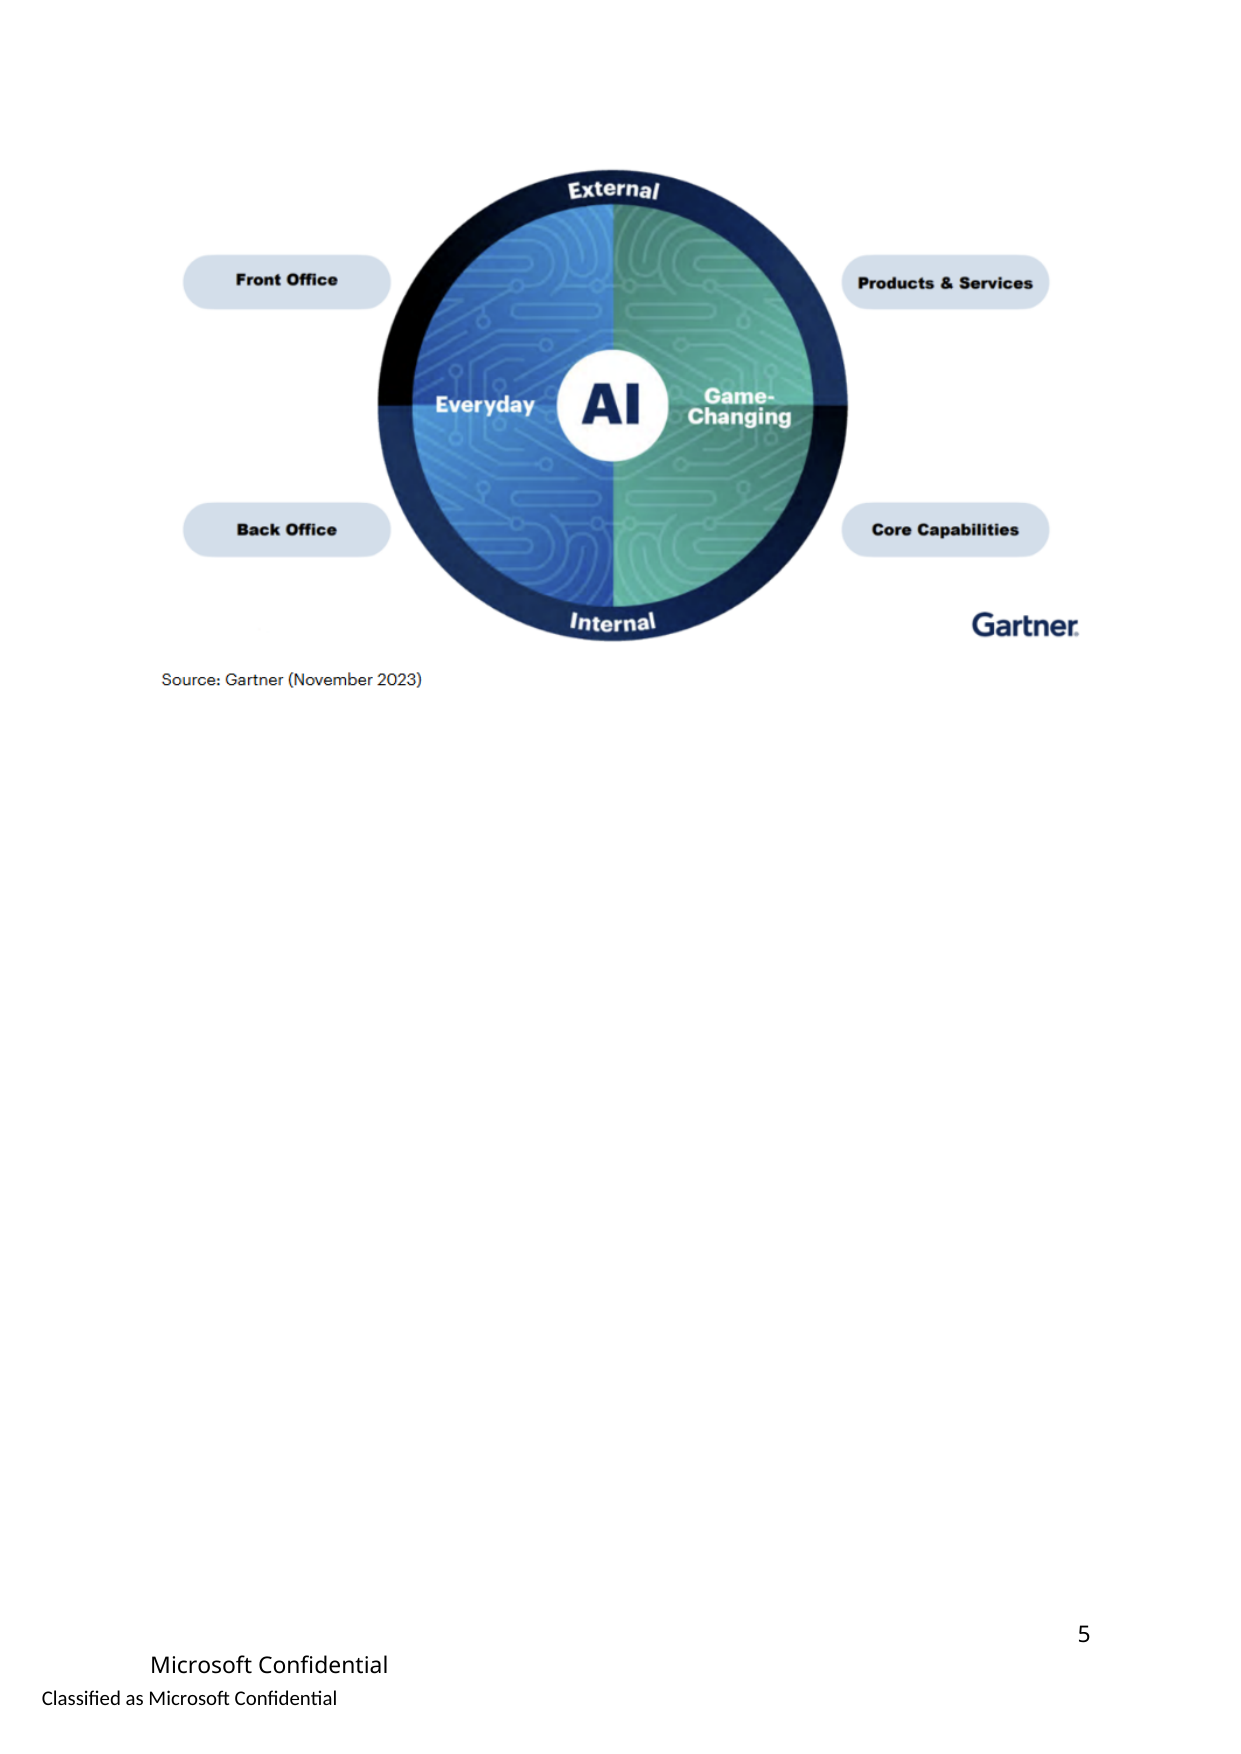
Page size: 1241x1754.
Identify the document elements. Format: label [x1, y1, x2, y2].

picture [150, 150, 1091, 704]
